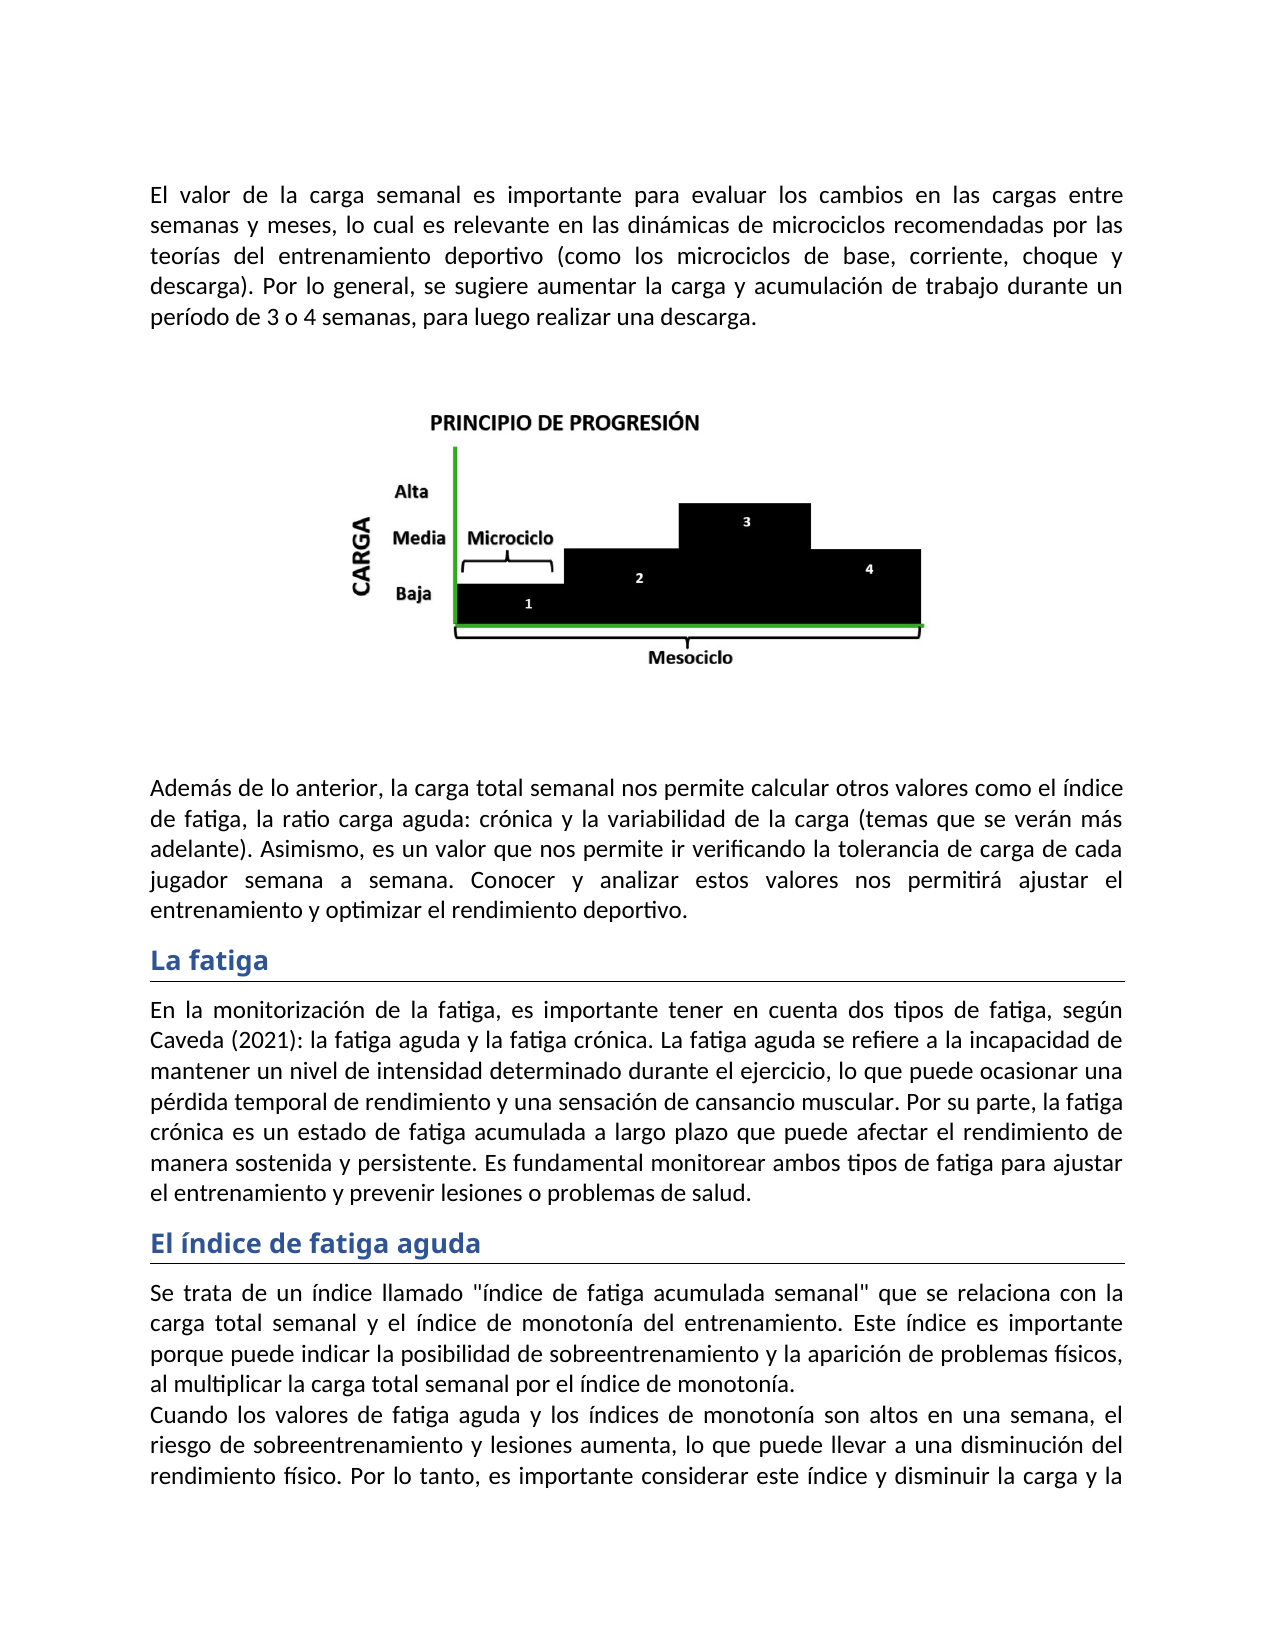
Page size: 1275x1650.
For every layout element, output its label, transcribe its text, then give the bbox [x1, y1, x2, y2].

text En la monitorización de la fatiga, es importante tener en cuenta dos tipos de fatiga, según Caveda (2021): la fatiga aguda y la fatiga crónica. La fatiga aguda se refiere a la incapacidad de mantener un nivel de intensidad determinado durante el ejercicio, lo que puede ocasionar una pérdida temporal de rendimiento y una sensación de cansancio muscular. Por su parte, la fatiga crónica es un estado de fatiga acumulada a largo plazo que puede afectar el rendimiento de manera sostenida y persistente. Es fundamental monitorear ambos tipos de fatiga para ajustar el entrenamiento y prevenir lesiones o problemas de salud. [150, 994, 1125, 1208]
text El valor de la carga semanal es importante para evaluar los cambios en las cargas entre semanas y meses, lo cual es relevante en las dinámicas de microciclos recomendadas por las teorías del entrenamiento deportivo (como los microciclos de base, corriente, choque y descarga). Por lo general, se sugiere aumentar la carga y acumulación de trabajo durante un período de 3 o 4 semanas, para luego realizar una descarga. [150, 179, 1125, 331]
subtitle La fatiga [150, 942, 1125, 981]
subtitle El índice de fatiga aguda [150, 1224, 1125, 1263]
text Se trata de un índice llamado "índice de fatiga acumulada semanal" que se relaciona con la carga total semanal y el índice de monotonía del entrenamiento. Este índice es importante porque puede indicar la posibilidad de sobreentrenamiento y la aparición de problemas físicos, al multiplicar la carga total semanal por el índice de monotonía. [150, 1277, 1125, 1399]
picture [344, 402, 931, 677]
text Además de lo anterior, la carga total semanal nos permite calcular otros valores como el índice de fatiga, la ratio carga aguda: crónica y la variabilidad de la carga (temas que se verán más adelante). Asimismo, es un valor que nos permite ir verificando la tolerancia de carga de cada jugador semana a semana. Conocer y analizar estos valores nos permitirá ajustar el entrenamiento y optimizar el rendimiento deportivo. [150, 772, 1125, 925]
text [150, 1399, 1125, 1491]
